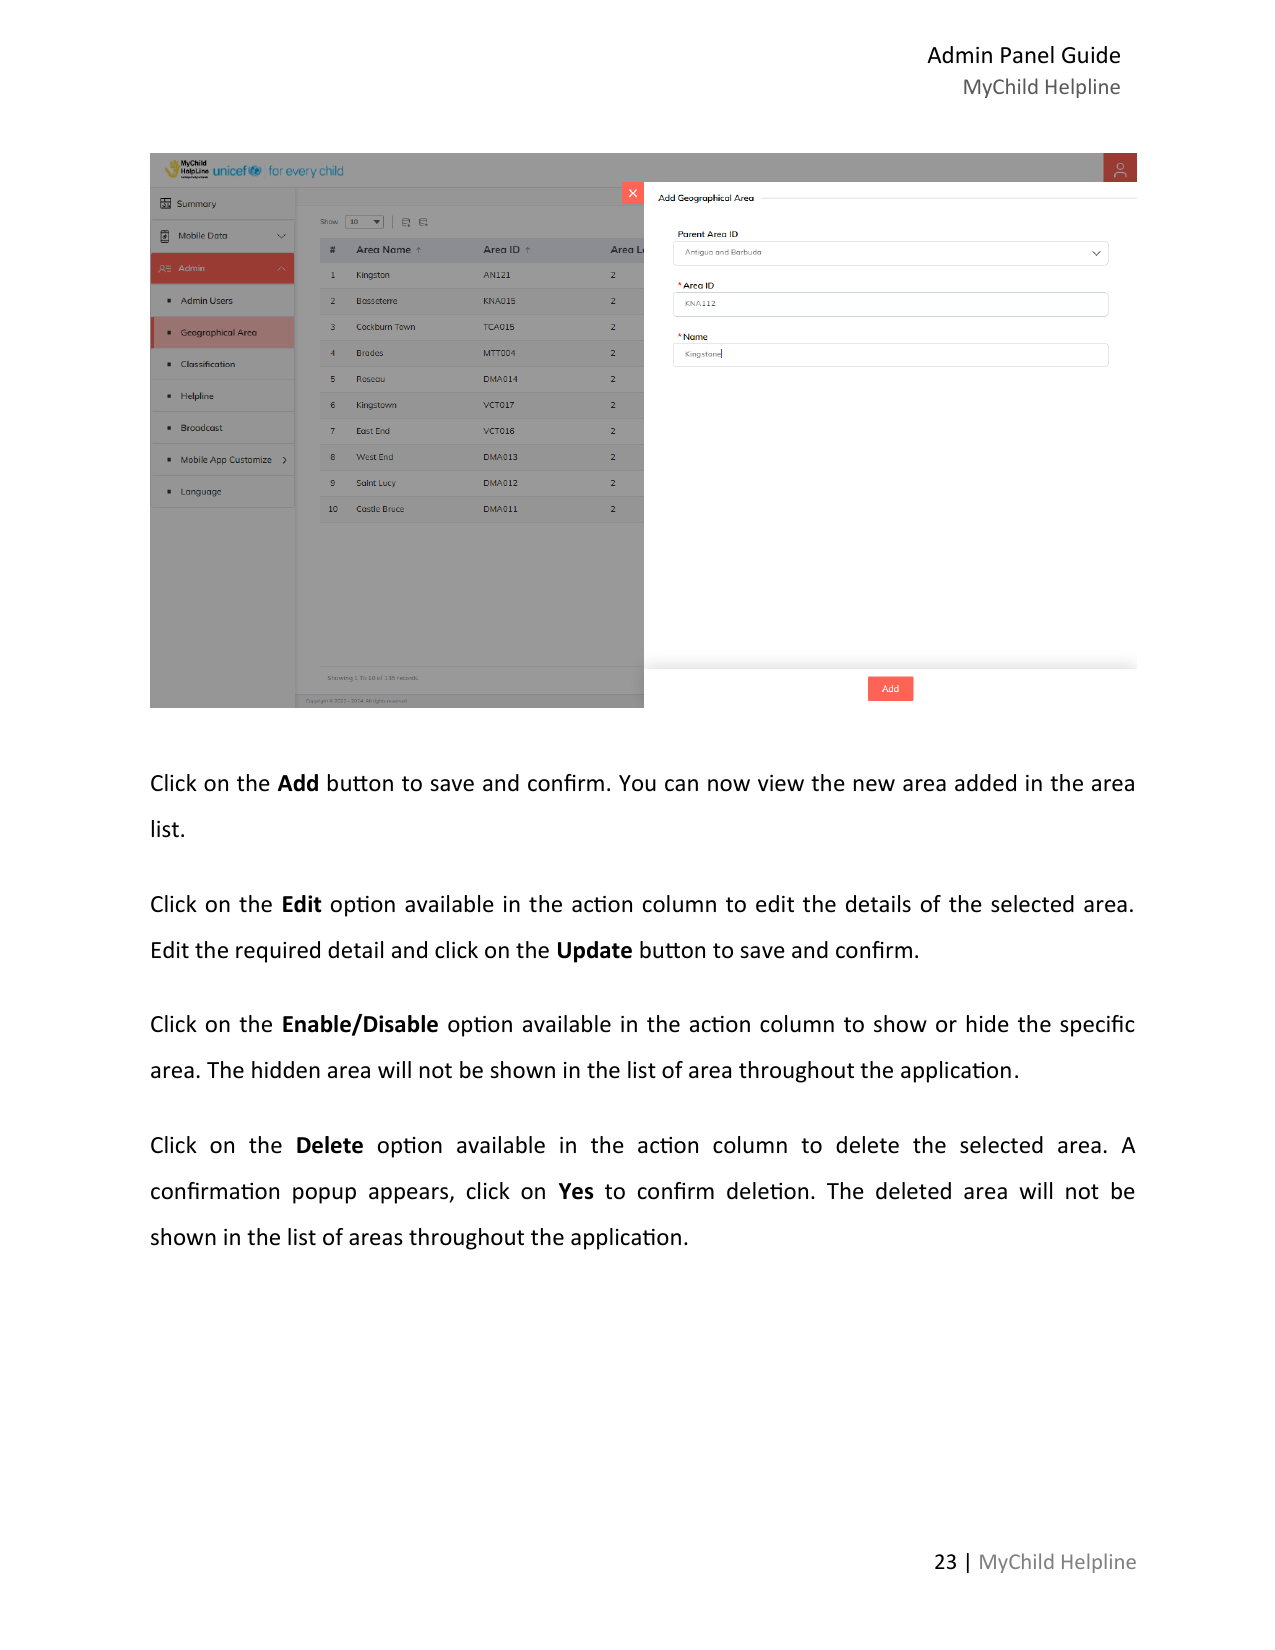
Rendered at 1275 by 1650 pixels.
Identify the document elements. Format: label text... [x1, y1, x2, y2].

text Click on the Delete option available in the action column to delete the selected area. A confirmation popup appears, click on Yes to confirm deletion. The deleted area will not be shown in the list of areas throughout the application. [150, 1129, 1137, 1251]
text Click on the Edit option available in the action column to edit the details of the selected area. Edit the required detail and click on the Update button to save and confirm. [150, 888, 1137, 964]
text Click on the Add button to save and confirm. You can now view the new area added in the area list. [150, 708, 1137, 844]
text Click on the Enable/Disable option available in the action column to show or hide the specific area. The hidden area will not be shown in the list of area throughout the application. [150, 1009, 1137, 1085]
picture [150, 153, 1137, 708]
